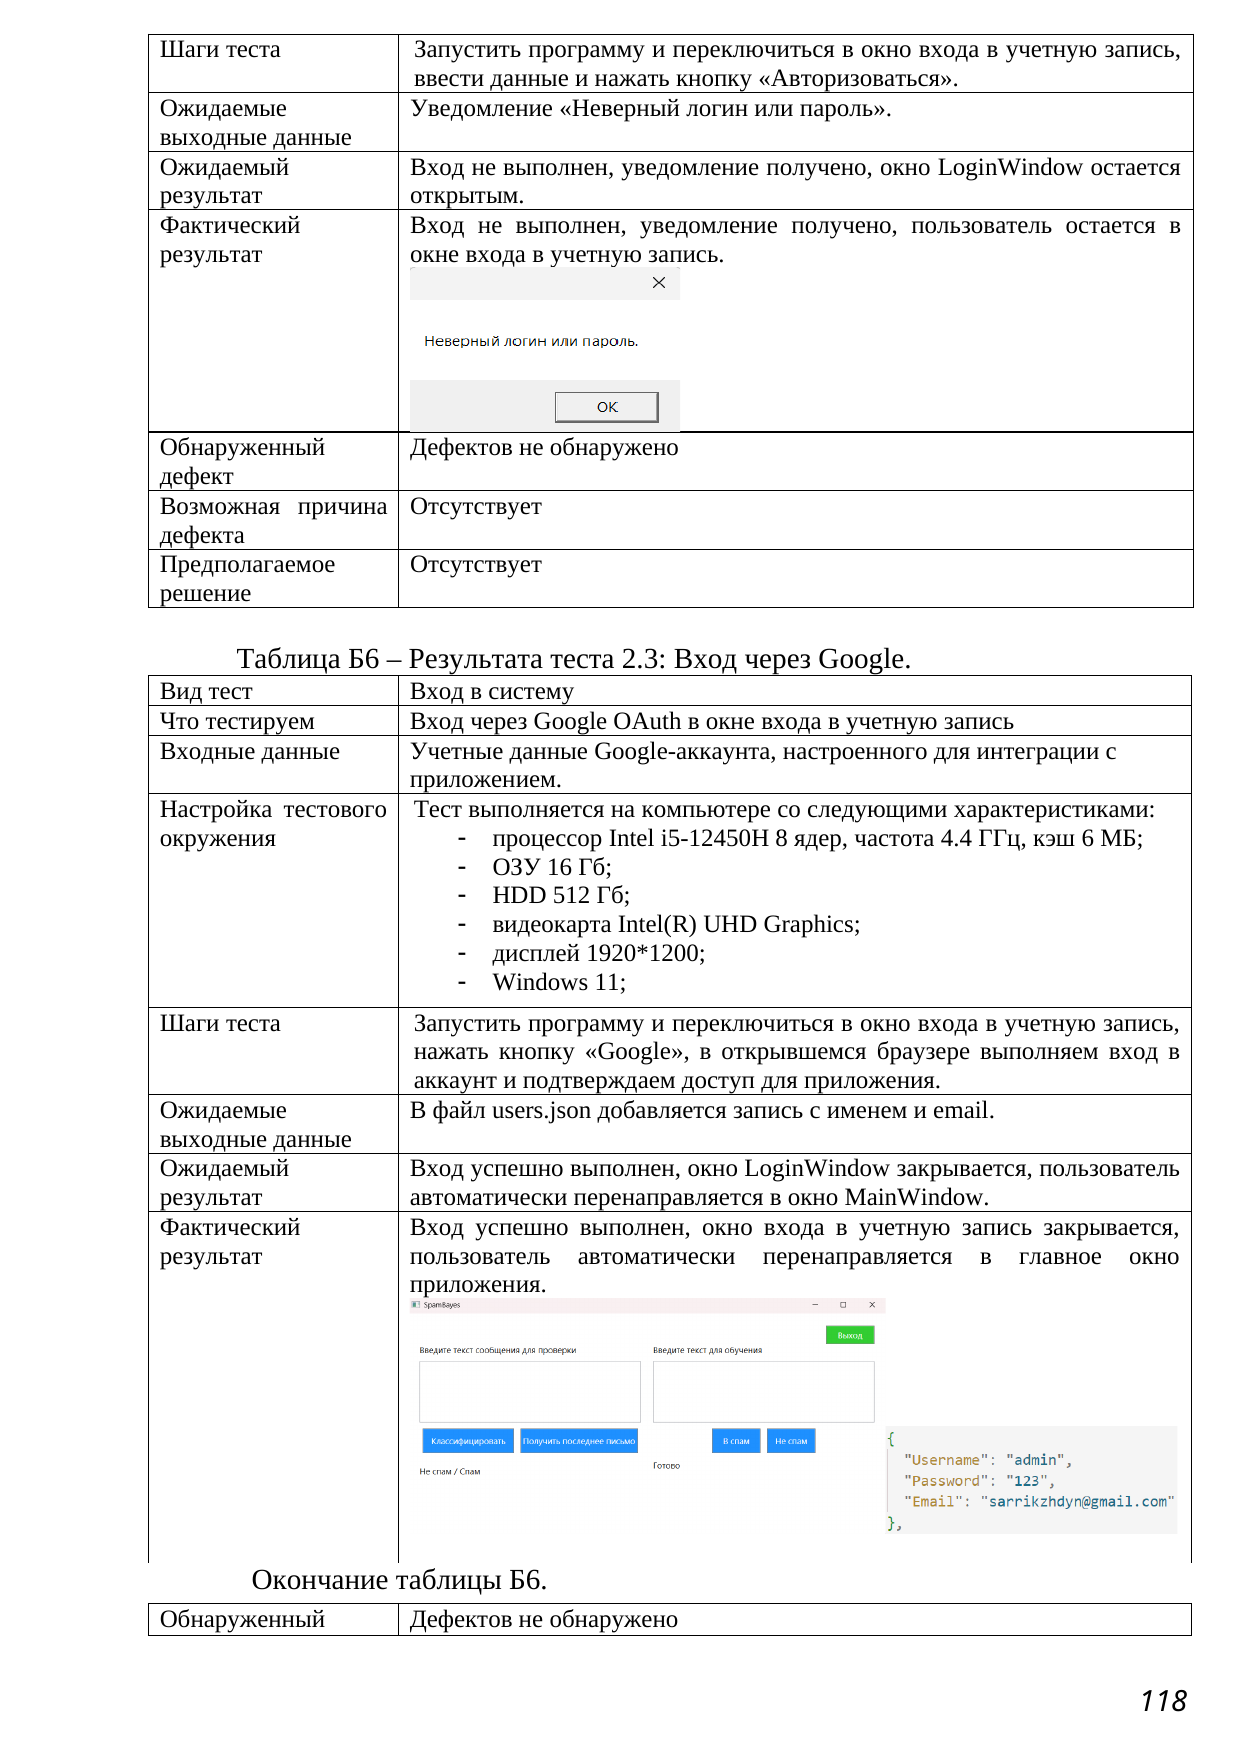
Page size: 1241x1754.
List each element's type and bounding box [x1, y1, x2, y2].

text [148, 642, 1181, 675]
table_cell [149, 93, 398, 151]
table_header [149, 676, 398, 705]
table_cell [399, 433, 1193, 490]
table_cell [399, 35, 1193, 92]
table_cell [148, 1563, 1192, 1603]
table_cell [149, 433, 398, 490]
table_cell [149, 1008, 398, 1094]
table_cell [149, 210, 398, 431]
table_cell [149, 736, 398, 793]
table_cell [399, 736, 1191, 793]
picture [409, 1298, 1178, 1534]
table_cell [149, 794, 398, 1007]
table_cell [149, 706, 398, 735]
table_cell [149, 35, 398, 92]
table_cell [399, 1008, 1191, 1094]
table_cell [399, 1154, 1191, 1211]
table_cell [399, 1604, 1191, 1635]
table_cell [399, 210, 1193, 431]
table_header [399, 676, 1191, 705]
picture [410, 267, 681, 432]
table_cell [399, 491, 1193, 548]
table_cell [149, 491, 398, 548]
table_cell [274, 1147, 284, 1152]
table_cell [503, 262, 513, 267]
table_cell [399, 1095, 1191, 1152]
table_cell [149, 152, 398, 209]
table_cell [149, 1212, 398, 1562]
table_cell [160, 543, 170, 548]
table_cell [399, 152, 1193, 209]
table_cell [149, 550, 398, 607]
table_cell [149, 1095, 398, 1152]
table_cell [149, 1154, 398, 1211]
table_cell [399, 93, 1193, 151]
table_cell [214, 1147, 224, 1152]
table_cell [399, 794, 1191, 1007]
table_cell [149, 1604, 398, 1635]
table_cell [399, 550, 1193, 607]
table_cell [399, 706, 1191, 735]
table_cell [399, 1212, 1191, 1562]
